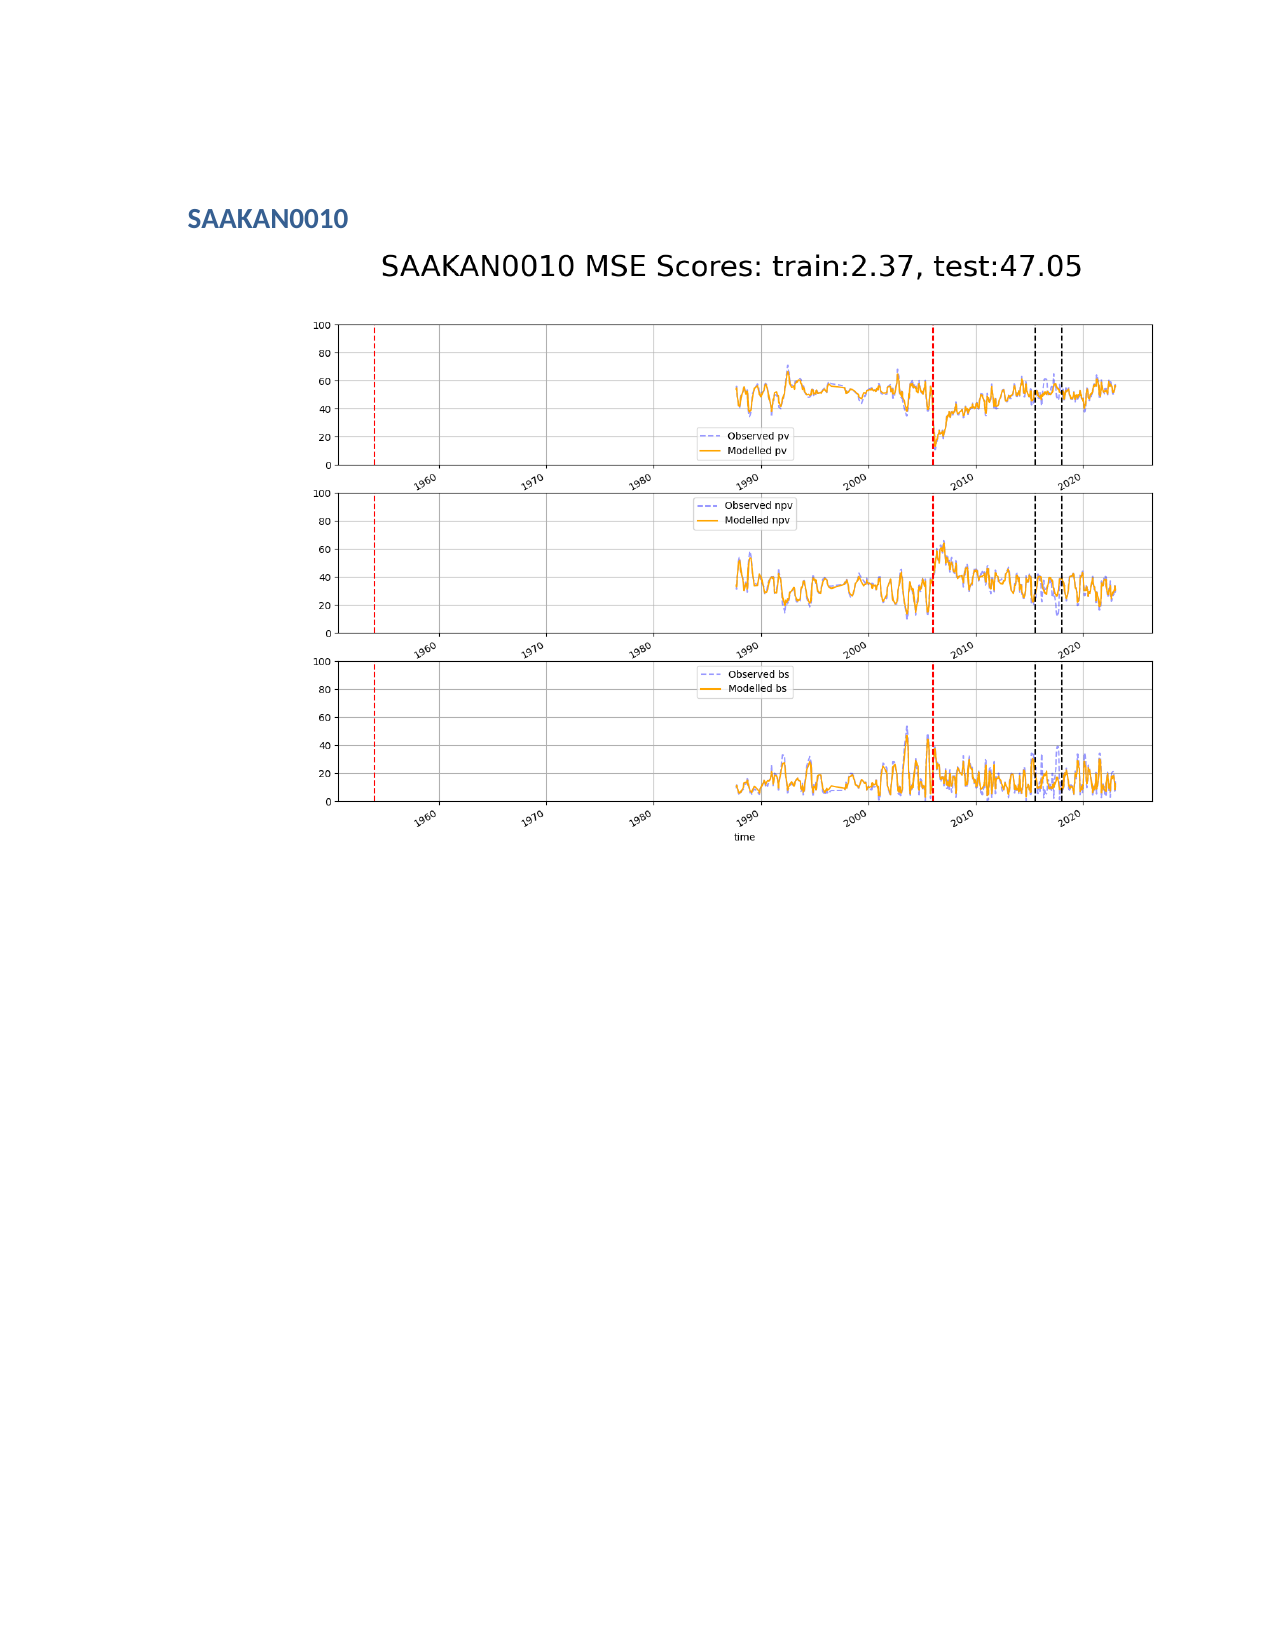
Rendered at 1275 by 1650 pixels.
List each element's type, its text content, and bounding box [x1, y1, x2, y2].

picture [206, 241, 1257, 941]
subtitle SAAKAN0010 [187, 200, 1087, 236]
